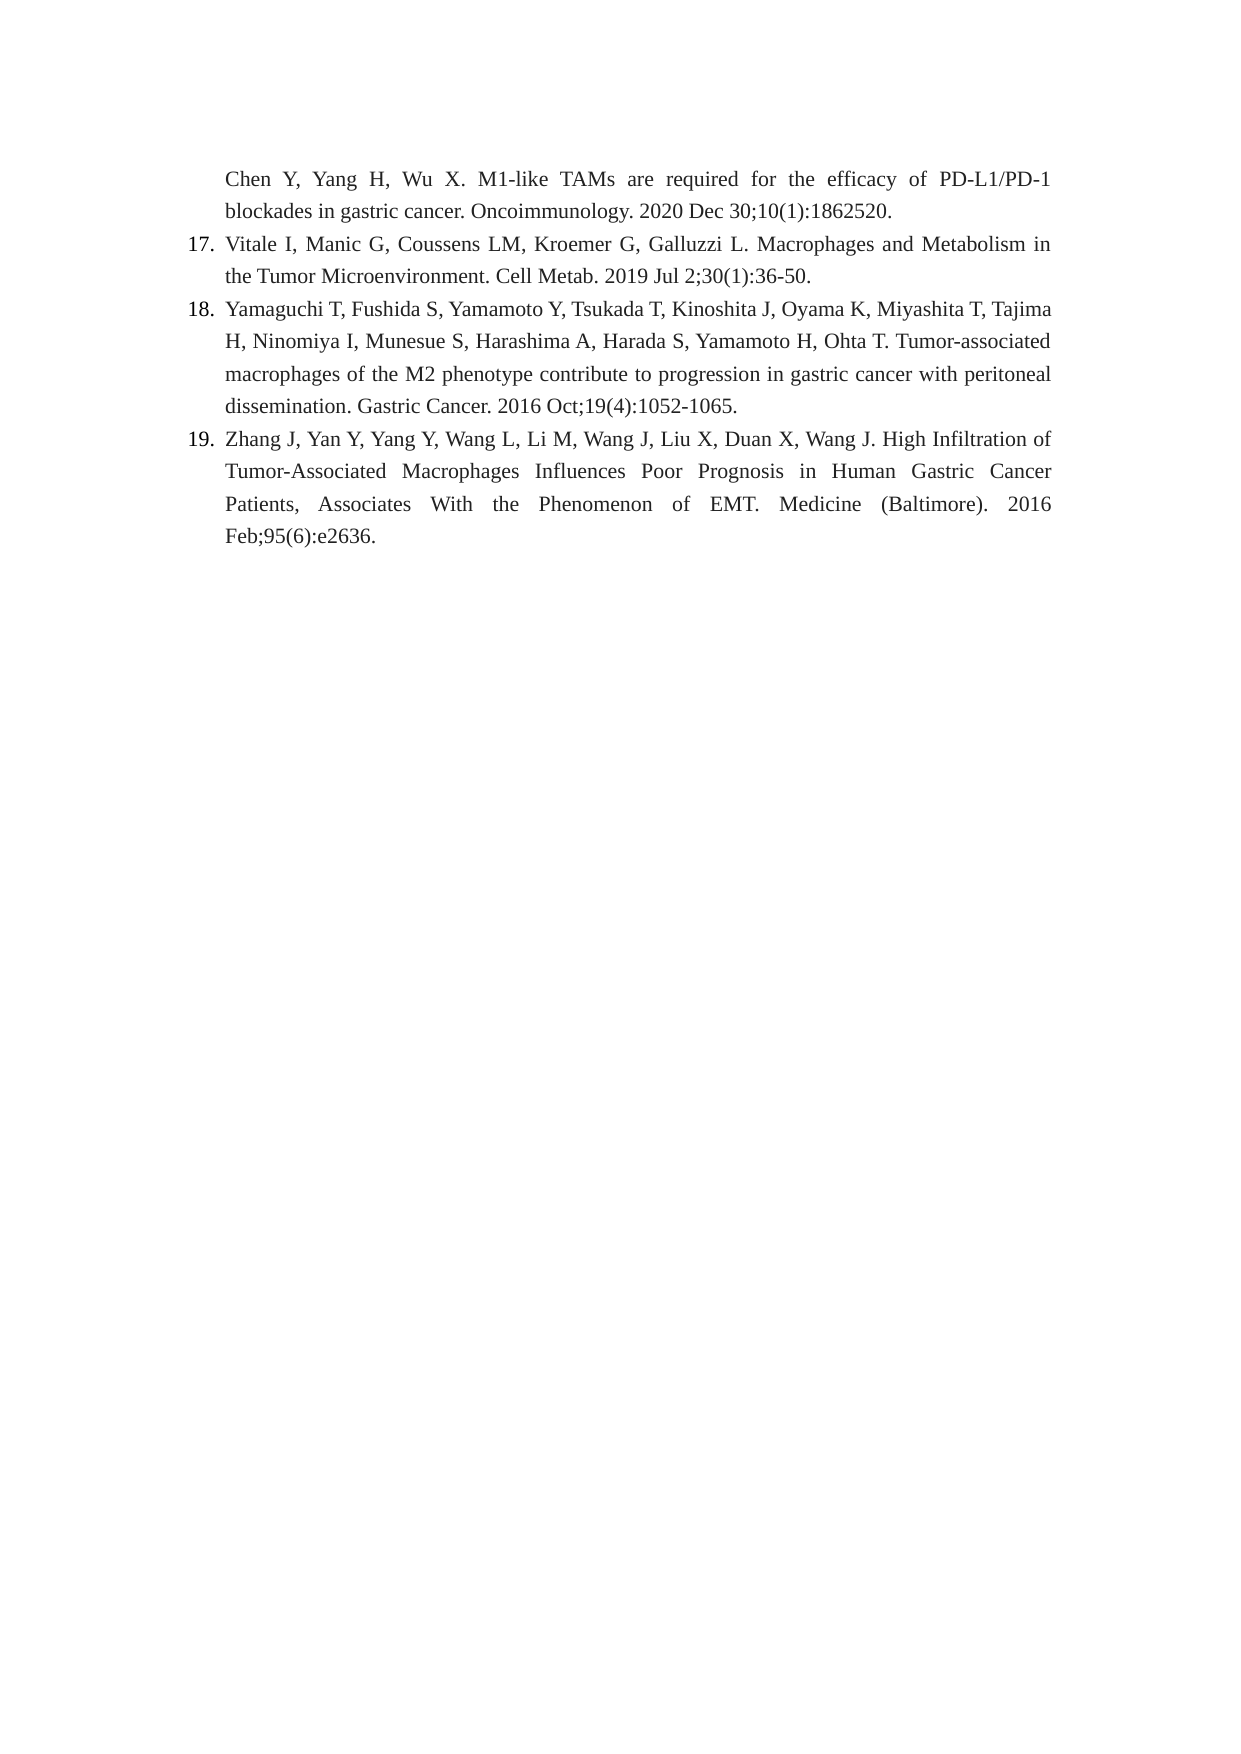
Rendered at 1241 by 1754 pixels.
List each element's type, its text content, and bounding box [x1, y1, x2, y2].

list Zhang J, Yan Y, Yang Y, Wang L, Li M, Wang J, Liu X, Duan X, Wang J. High Infiltration of Tumor-Associated Macrophages Influences Poor Prognosis in Human Gastric Cancer Patients, Associates With the Phenomenon of EMT. Medicine (Baltimore). 2016 Feb;95(6):e2636. [187, 422, 1053, 552]
list Yamaguchi T, Fushida S, Yamamoto Y, Tsukada T, Kinoshita J, Oyama K, Miyashita T, Tajima H, Ninomiya I, Munesue S, Harashima A, Harada S, Yamamoto H, Ohta T. Tumor-associated macrophages of the M2 phenotype contribute to progression in gastric cancer with peritoneal dissemination. Gastric Cancer. 2016 Oct;19(4):1052-1065. [187, 292, 1053, 422]
list Vitale I, Manic G, Coussens LM, Kroemer G, Galluzzi L. Macrophages and Metabolism in the Tumor Microenvironment. Cell Metab. 2019 Jul 2;30(1):36-50. [187, 227, 1053, 292]
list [187, 162, 1053, 227]
